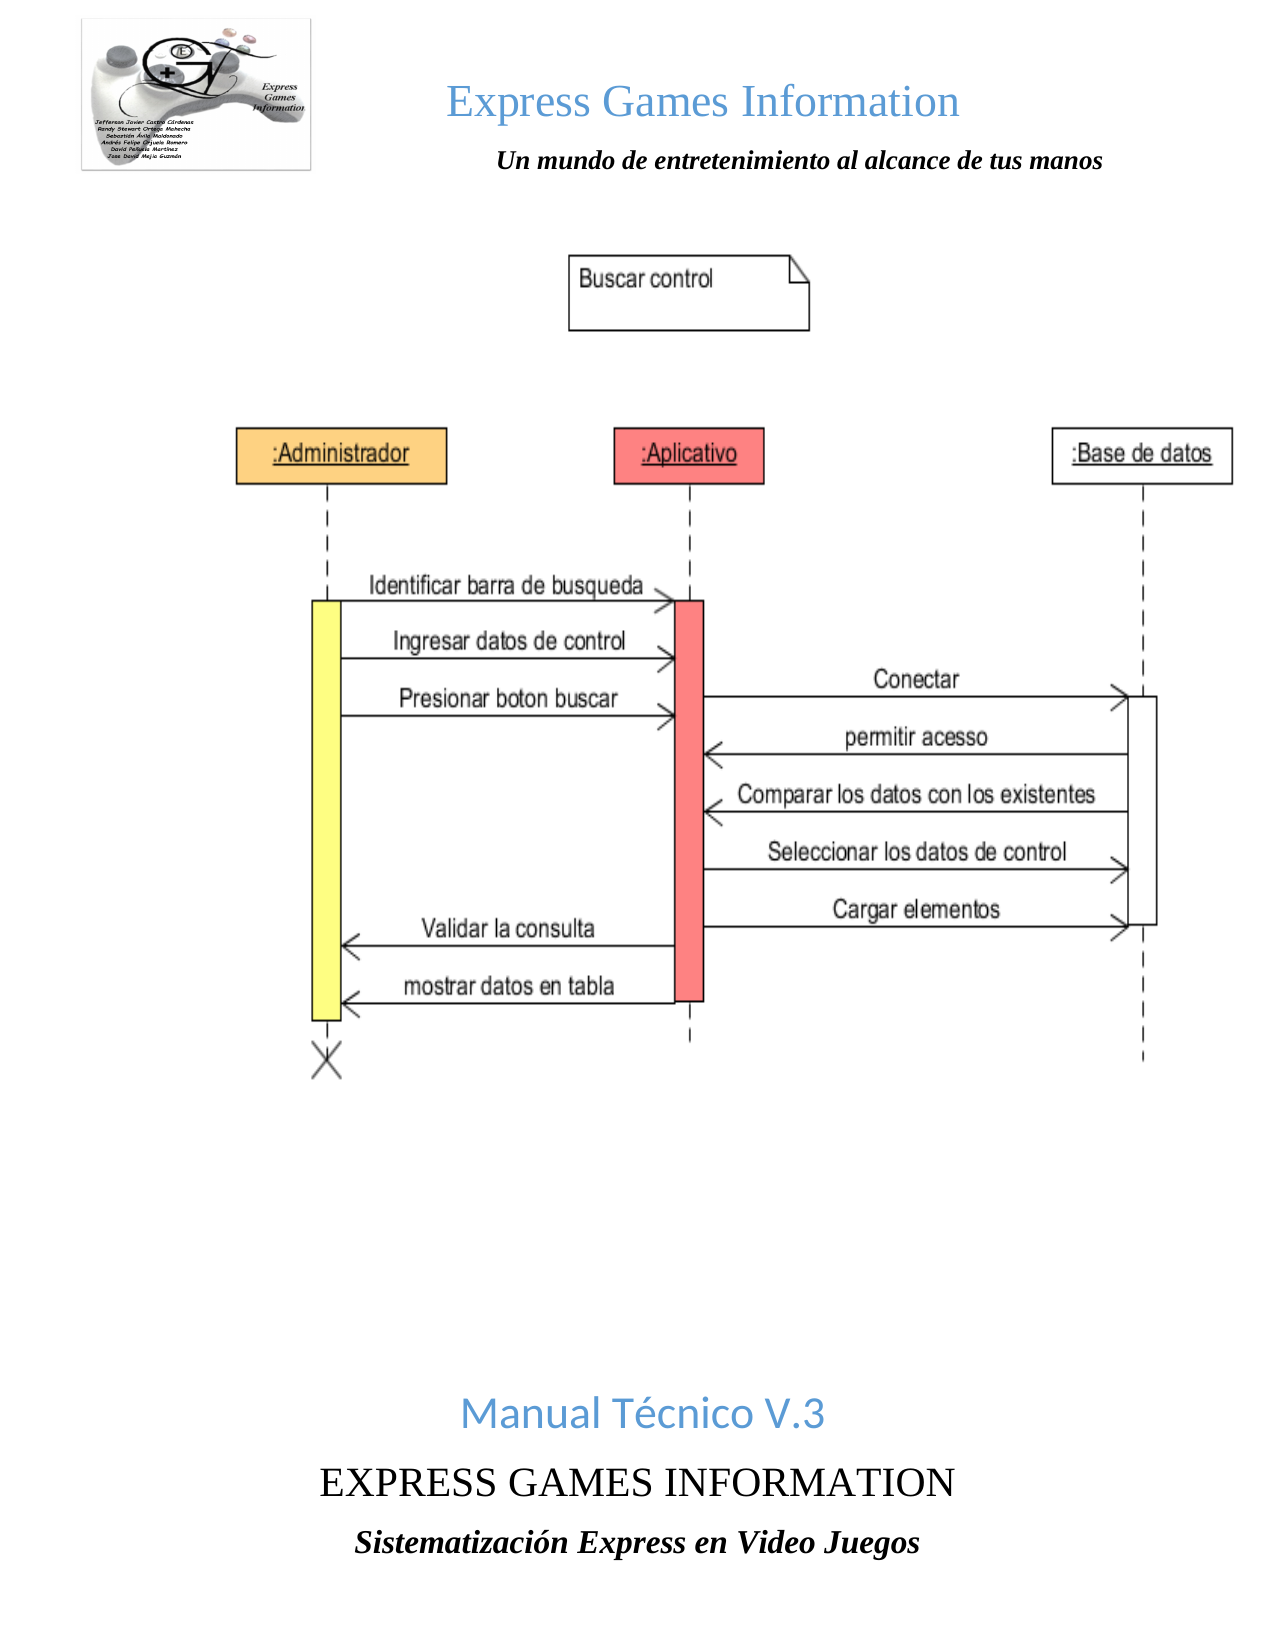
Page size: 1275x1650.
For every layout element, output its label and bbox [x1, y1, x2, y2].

picture [147, 190, 1265, 1116]
picture [75, 15, 316, 174]
